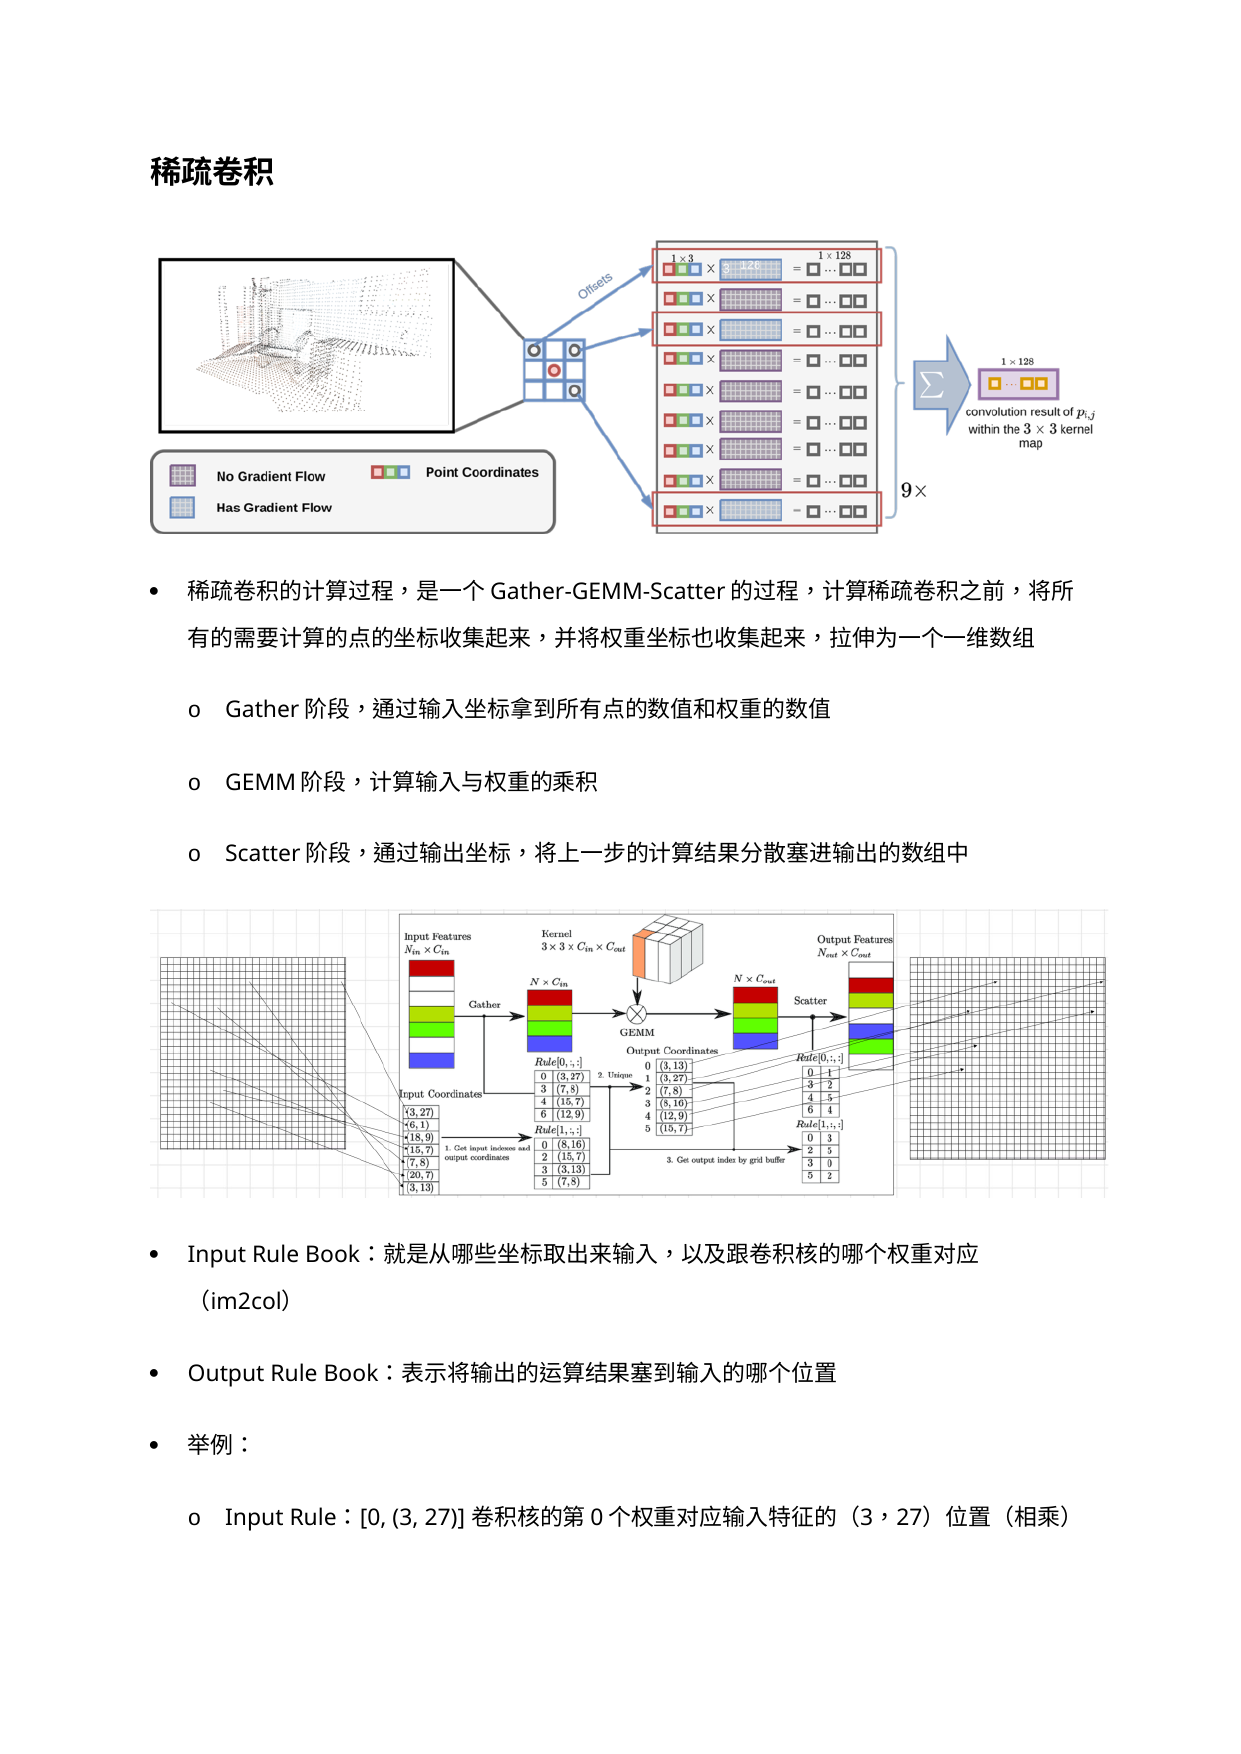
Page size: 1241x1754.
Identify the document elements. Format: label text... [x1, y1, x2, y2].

picture [150, 238, 1109, 534]
list Scatter阶段，通过输出坐标，将上一步的计算结果分散塞进输出的数组中 [187, 837, 1090, 869]
list 举例： [150, 1429, 1090, 1460]
list Input Rule：[0, (3, 27)] 卷积核的第0个权重对应输入特征的（3，27）位置（相乘） [187, 1501, 1090, 1532]
list Input Rule Book：就是从哪些坐标取出来输入，以及跟卷积核的哪个权重对应（im2col） [150, 1238, 1090, 1317]
subtitle 稀疏卷积 [150, 150, 1090, 193]
list GEMM阶段，计算输入与权重的乘积 [187, 765, 1090, 797]
list Output Rule Book：表示将输出的运算结果塞到输入的哪个位置 [150, 1357, 1090, 1388]
list Gather阶段，通过输入坐标拿到所有点的数值和权重的数值 [187, 693, 1090, 725]
picture [150, 909, 1109, 1198]
list 稀疏卷积的计算过程，是一个Gather-GEMM-Scatter的过程，计算稀疏卷积之前，将所有的需要计算的点的坐标收集起来，并将权重坐标也收集起来，拉伸为一个一维数组 [150, 575, 1090, 653]
